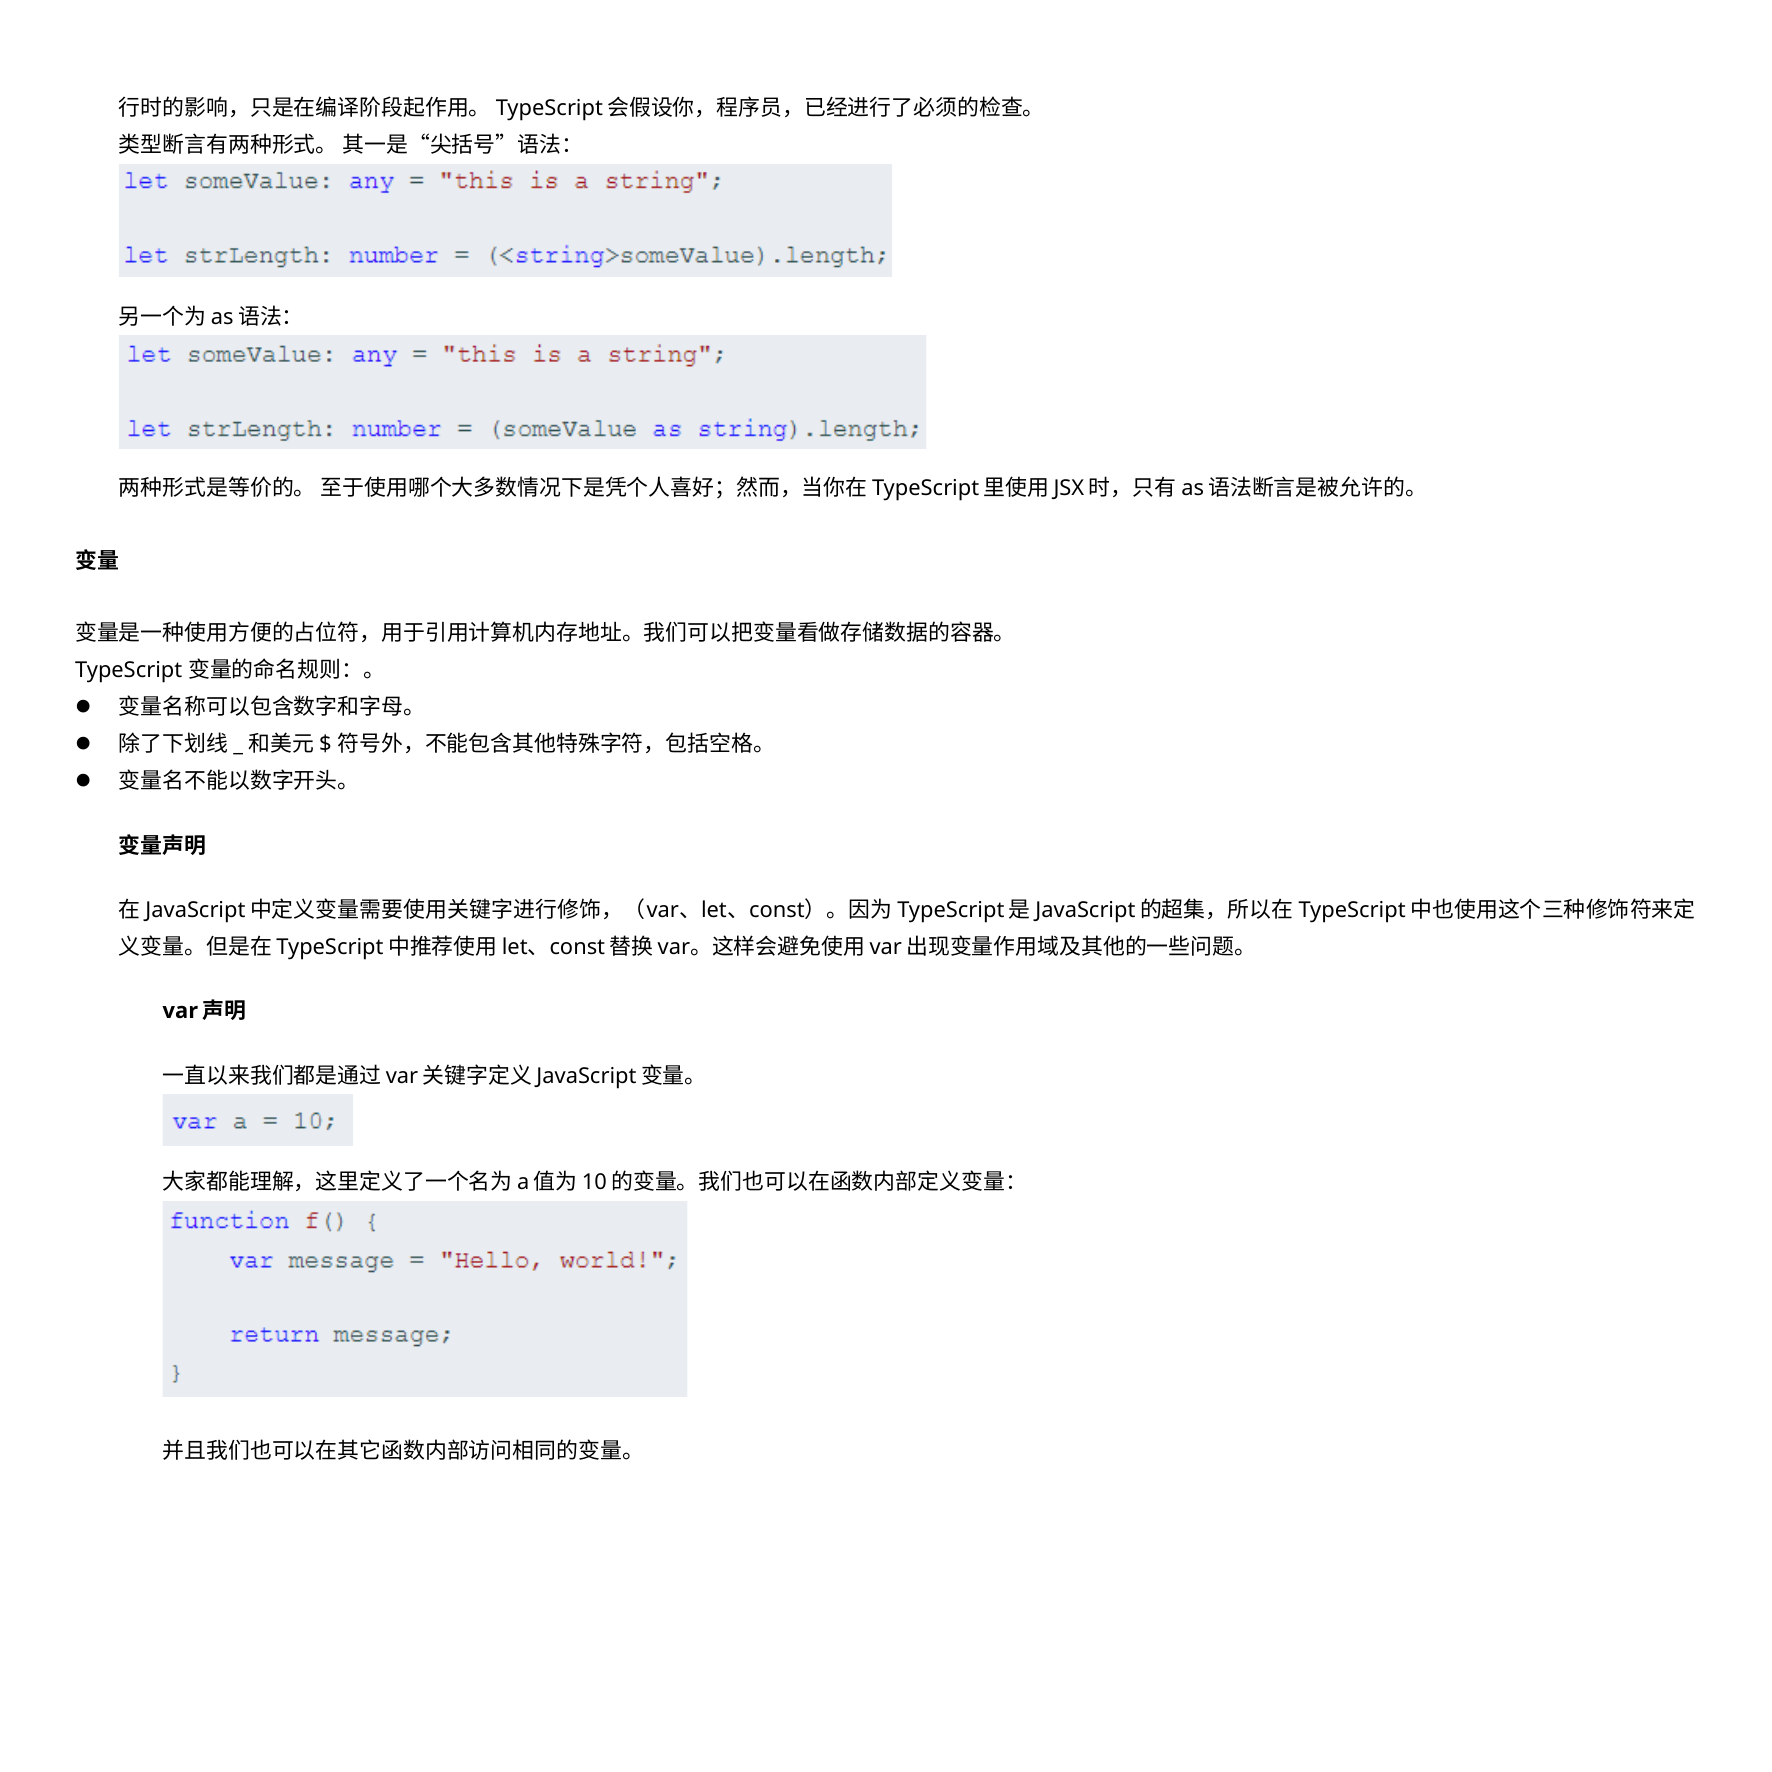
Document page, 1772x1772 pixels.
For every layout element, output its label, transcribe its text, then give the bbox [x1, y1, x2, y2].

picture [118, 335, 927, 449]
text 并且我们也可以在其它函数内部访问相同的变量。 [119, 1433, 1697, 1465]
list 两种形式是等价的。 至于使用哪个大多数情况下是凭个人喜好；然而，当你在TypeScript里使用JSX时，只有 as语法断言是被允许的。 [119, 470, 1697, 502]
list 变量名称可以包含数字和字母。 [75, 688, 1697, 721]
list 除了下划线 _ 和美元 $ 符号外，不能包含其他特殊字符，包括空格。 [75, 726, 1697, 758]
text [119, 90, 1697, 122]
subtitle 变量 [75, 543, 1697, 575]
text 在JavaScript中定义变量需要使用关键字进行修饰，（var、let、const）。因为TypeScript是JavaScript的超集，所以在TypeScript中也使用这个三种修饰符来定义变量。但是在TypeScript中推荐使用let、const替换var。这样会避免使用var出现变量作用域及其他的一些问题。 [119, 891, 1697, 961]
subtitle 变量声明 [75, 827, 1697, 860]
picture [162, 1201, 688, 1397]
text TypeScript 变量的命名规则：。 [75, 651, 1697, 684]
text 变量是一种使用方便的占位符，用于引用计算机内存地址。我们可以把变量看做存储数据的容器。 [75, 614, 1697, 647]
picture [162, 1094, 354, 1146]
list 类型断言有两种形式。 其一是“尖括号”语法： [119, 127, 1697, 159]
list 另一个为as语法： [119, 298, 1697, 331]
text 大家都能理解，这里定义了一个名为a值为10的变量。我们也可以在函数内部定义变量： [119, 1164, 1697, 1196]
text 一直以来我们都是通过var关键字定义JavaScript变量。 [119, 1057, 1697, 1090]
picture [118, 164, 893, 277]
subtitle var声明 [119, 993, 1697, 1026]
list 变量名不能以数字开头。 [75, 763, 1697, 795]
